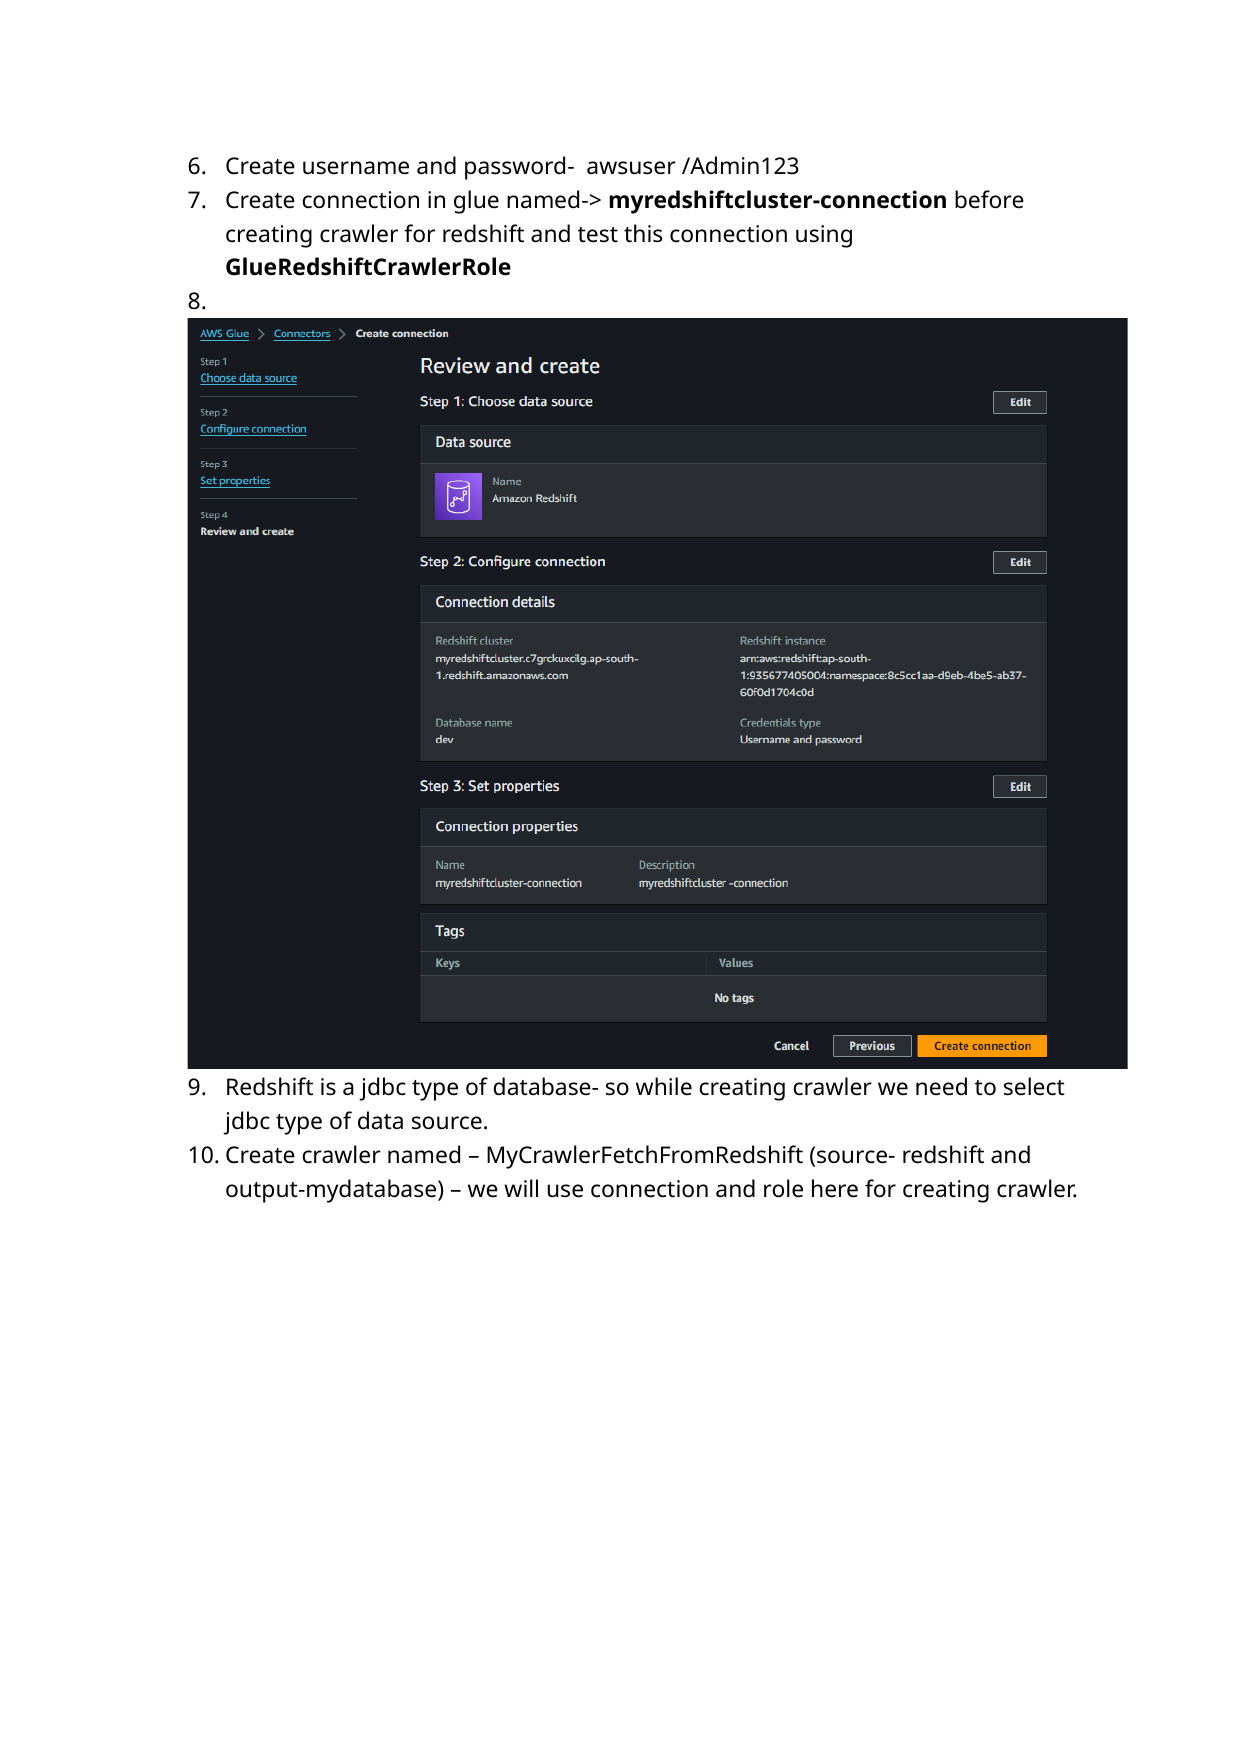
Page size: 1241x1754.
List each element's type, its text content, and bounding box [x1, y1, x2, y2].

list Create crawler named – MyCrawlerFetchFromRedshift (source- redshift and output-mydatabase) – we will use connection and role here for creating crawler. [187, 1139, 1090, 1204]
picture [187, 318, 1128, 1069]
list Redshift is a jdbc type of database- so while creating crawler we need to select jdbc type of data source. [187, 1071, 1090, 1136]
list Create connection in glue named-> myredshiftcluster-connection before creating crawler for redshift and test this connection using GlueRedshiftCrawlerRole [187, 184, 1090, 282]
list Create username and password- awsuser /Admin123 [187, 150, 1090, 181]
